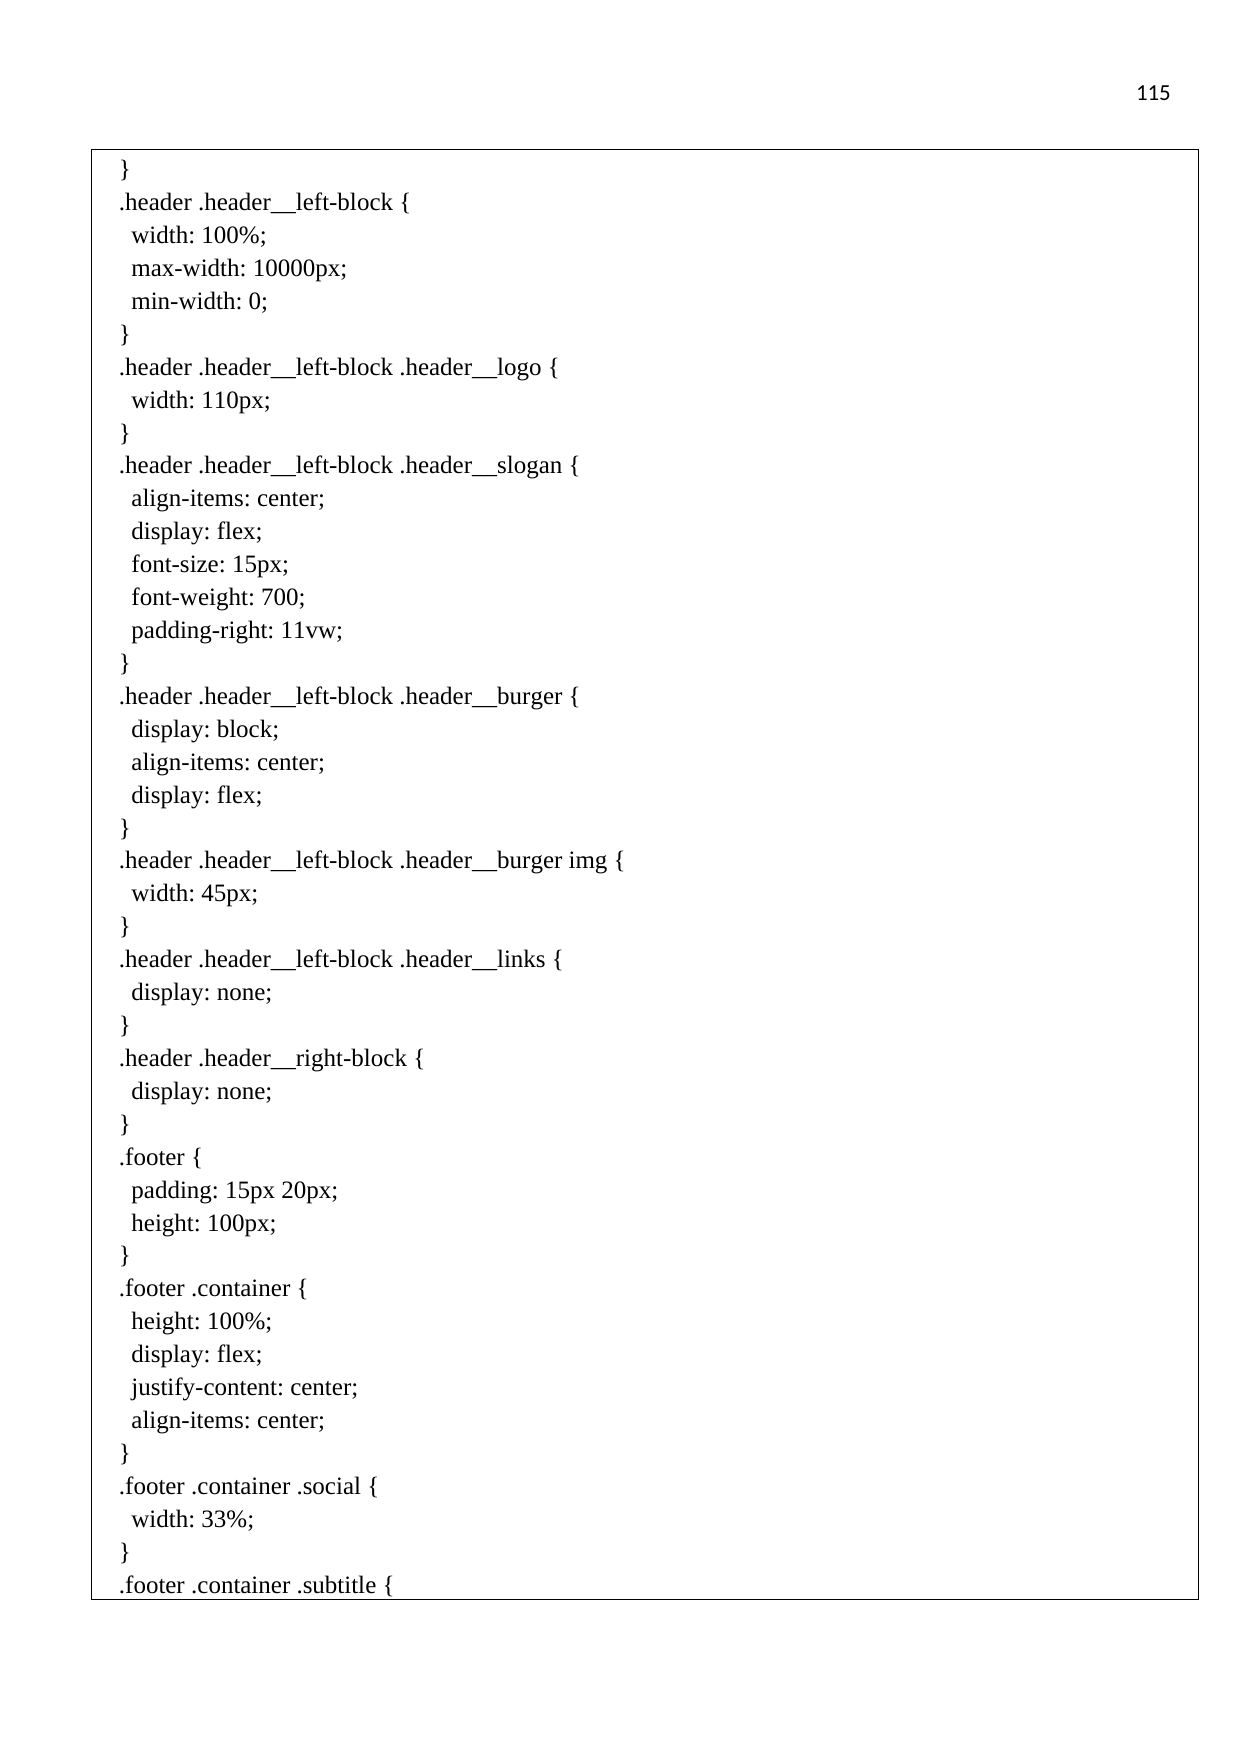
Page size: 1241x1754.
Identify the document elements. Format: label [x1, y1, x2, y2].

table_header [92, 150, 1198, 1598]
